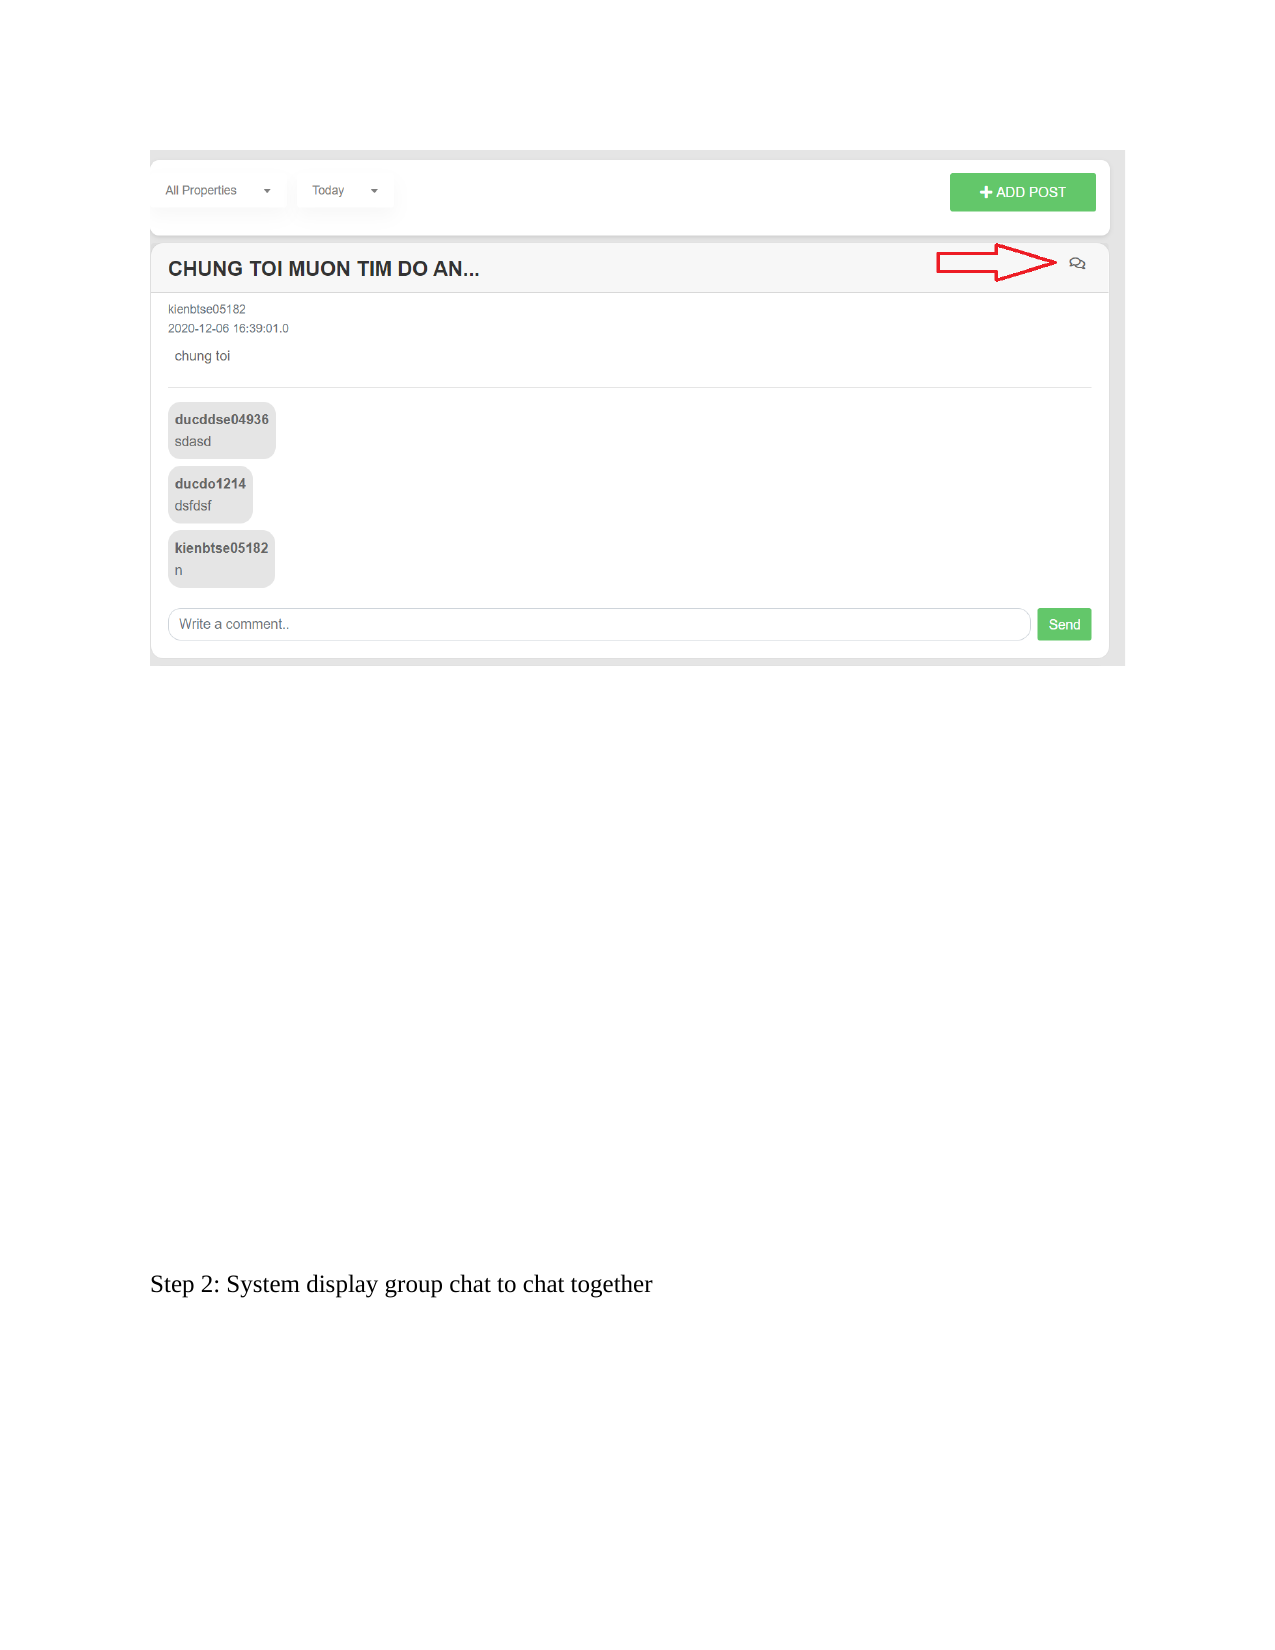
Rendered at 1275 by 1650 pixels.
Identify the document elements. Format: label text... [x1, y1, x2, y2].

text Step 2: System display group chat to chat together [150, 1269, 1125, 1298]
picture [150, 150, 1125, 666]
